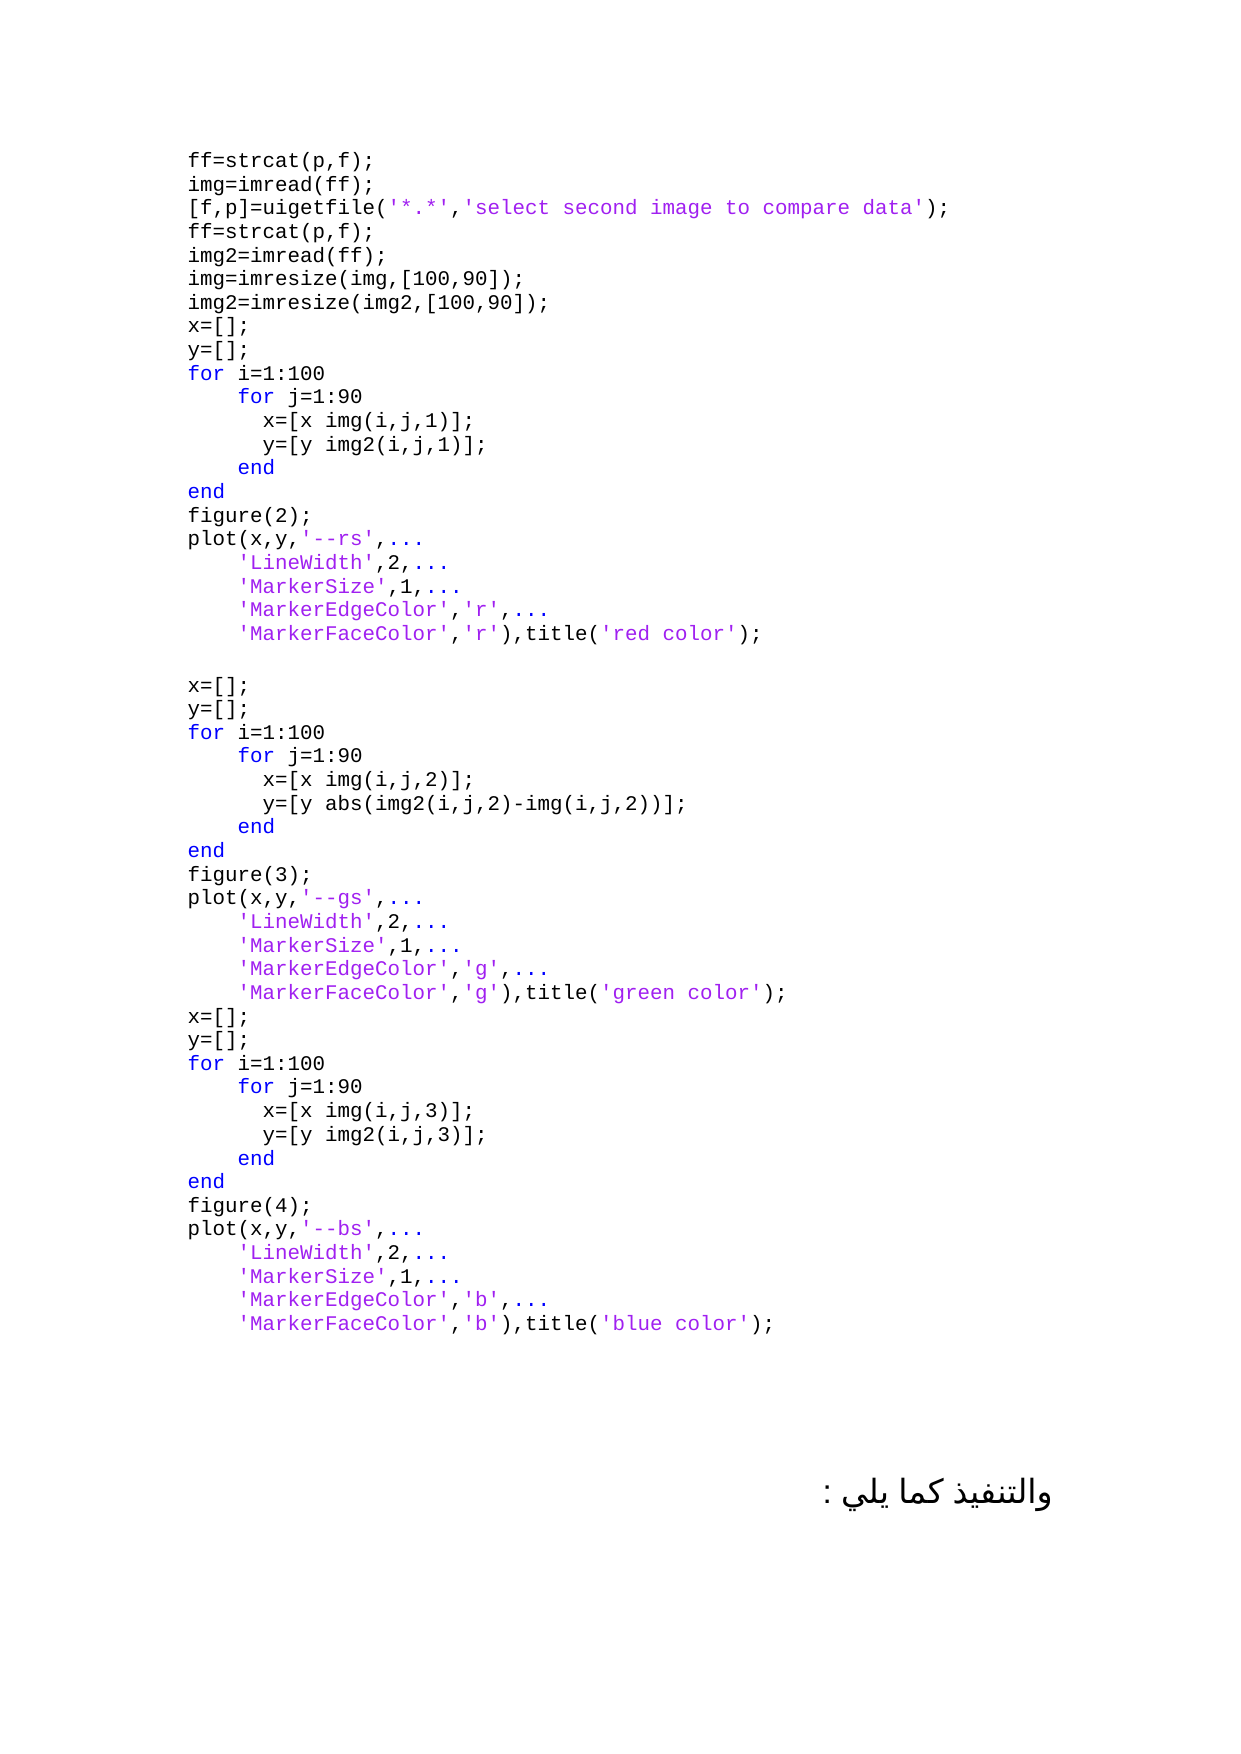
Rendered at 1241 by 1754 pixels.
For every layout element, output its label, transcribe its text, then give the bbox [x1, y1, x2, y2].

text plot(x,y,'--bs',... [187, 1218, 1053, 1242]
text end [187, 816, 1053, 840]
text ff=strcat(p,f); [187, 150, 1053, 174]
text for j=1:90 [187, 386, 1053, 410]
text x=[x img(i,j,2)]; [187, 769, 1053, 793]
text end [187, 840, 1053, 864]
text والتنفيذ كما يلي : [187, 1472, 1053, 1510]
text figure(2); [187, 505, 1053, 528]
text img2=imread(ff); [187, 244, 1053, 268]
text plot(x,y,'--rs',... [187, 528, 1053, 552]
text end [187, 457, 1053, 481]
text x=[]; [187, 1006, 1053, 1029]
text for j=1:90 [187, 746, 1053, 769]
text x=[x img(i,j,3)]; [187, 1100, 1053, 1124]
text 'MarkerEdgeColor','r',... [187, 599, 1053, 623]
text end [187, 481, 1053, 505]
text 'MarkerSize',1,... [187, 1266, 1053, 1289]
text y=[y img2(i,j,3)]; [187, 1124, 1053, 1147]
text x=[x img(i,j,1)]; [187, 410, 1053, 434]
text img=imresize(img,[100,90]); [187, 268, 1053, 292]
text 'LineWidth',2,... [187, 552, 1053, 576]
text img=imread(ff); [187, 174, 1053, 197]
text for j=1:90 [187, 1077, 1053, 1100]
text end [187, 1171, 1053, 1195]
text [f,p]=uigetfile('*.*','select second image to compare data'); [187, 197, 1053, 221]
text x=[]; [187, 316, 1053, 339]
text 'MarkerEdgeColor','g',... [187, 958, 1053, 982]
text plot(x,y,'--gs',... [187, 887, 1053, 911]
text img2=imresize(img2,[100,90]); [187, 292, 1053, 316]
text y=[]; [187, 339, 1053, 363]
text 'MarkerFaceColor','b'),title('blue color'); [187, 1313, 1053, 1337]
text for i=1:100 [187, 363, 1053, 386]
text y=[y abs(img2(i,j,2)-img(i,j,2))]; [187, 793, 1053, 816]
text figure(3); [187, 864, 1053, 887]
text y=[]; [187, 698, 1053, 722]
text 'MarkerEdgeColor','b',... [187, 1289, 1053, 1313]
text y=[]; [187, 1029, 1053, 1053]
text 'MarkerSize',1,... [187, 576, 1053, 599]
text 'MarkerFaceColor','g'),title('green color'); [187, 982, 1053, 1006]
text x=[]; [187, 674, 1053, 698]
text 'LineWidth',2,... [187, 1242, 1053, 1266]
text for i=1:100 [187, 1053, 1053, 1077]
text 'LineWidth',2,... [187, 911, 1053, 935]
text y=[y img2(i,j,1)]; [187, 434, 1053, 457]
text 'MarkerFaceColor','r'),title('red color'); [187, 623, 1053, 647]
text for i=1:100 [187, 722, 1053, 746]
text figure(4); [187, 1195, 1053, 1218]
text 'MarkerSize',1,... [187, 935, 1053, 958]
text end [187, 1147, 1053, 1171]
text ff=strcat(p,f); [187, 221, 1053, 244]
